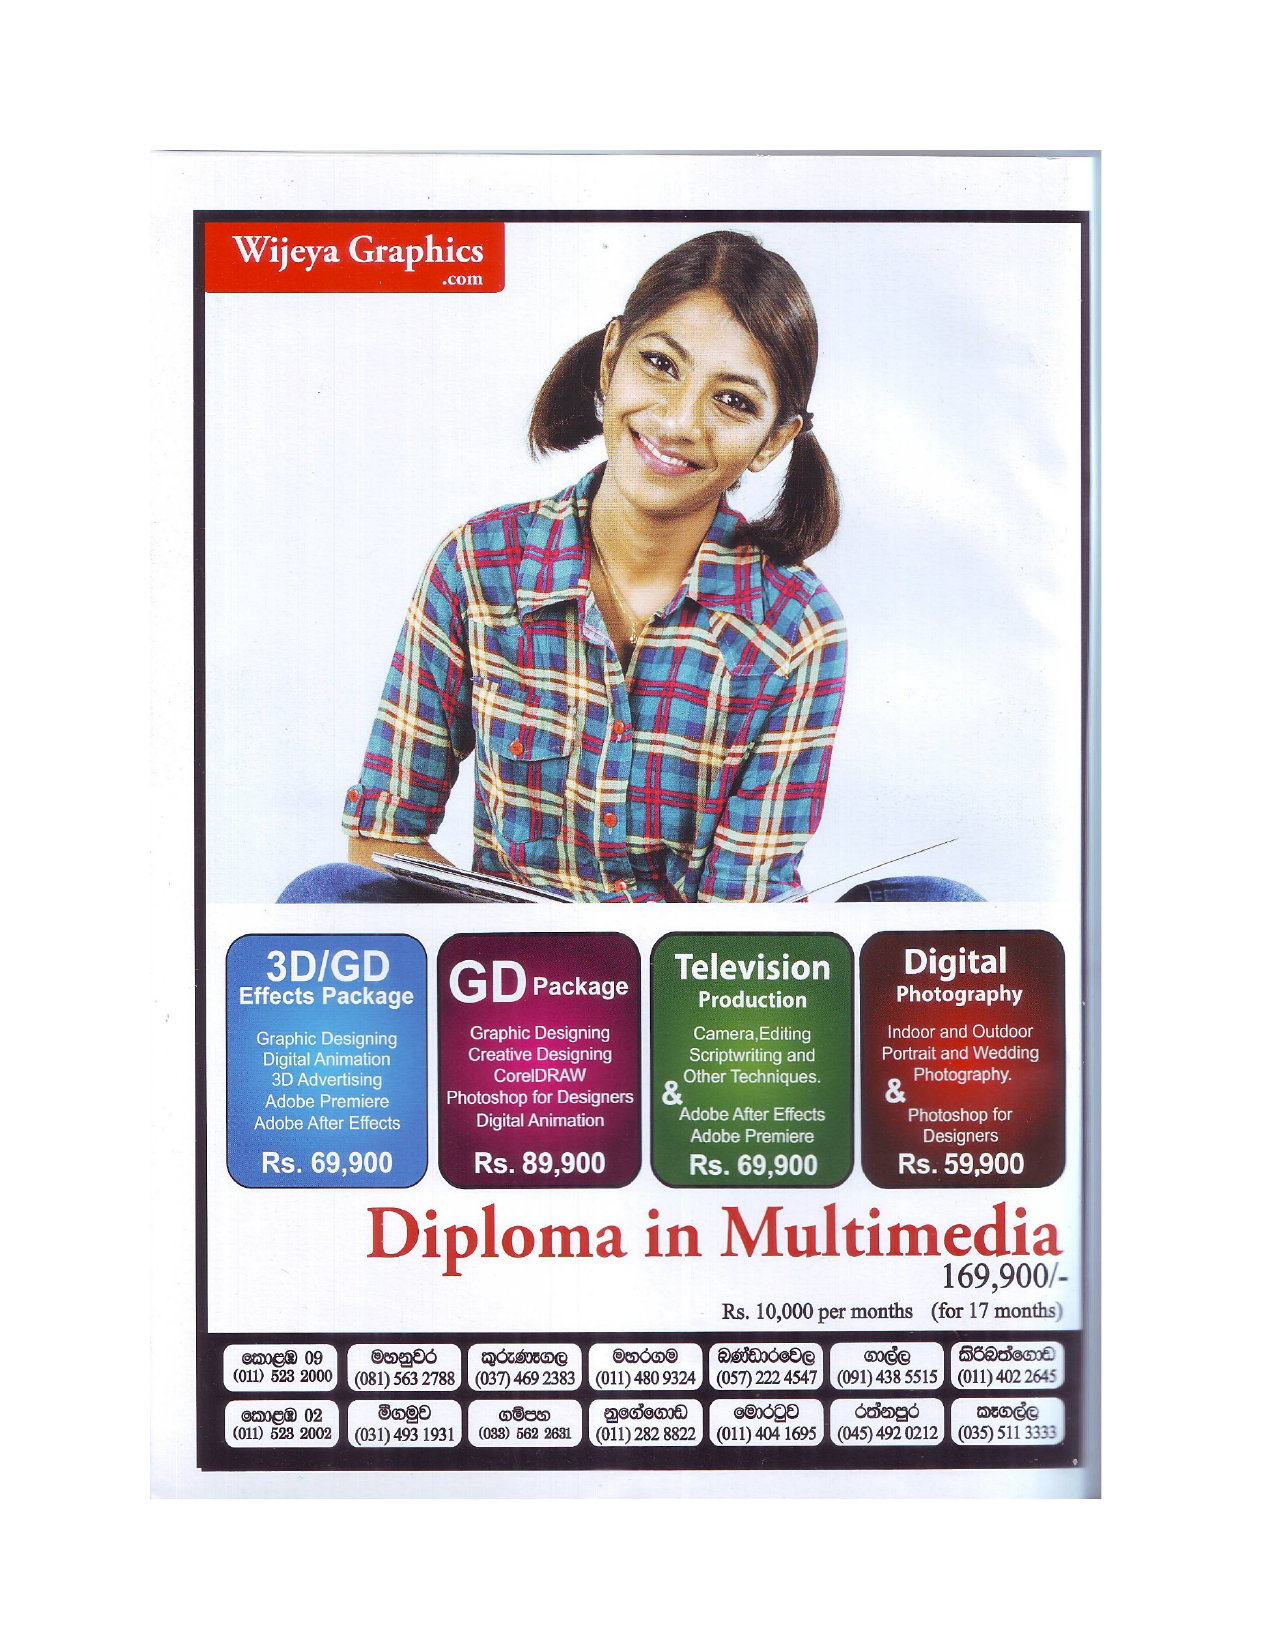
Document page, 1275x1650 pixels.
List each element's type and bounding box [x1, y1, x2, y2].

picture [150, 150, 1102, 1499]
